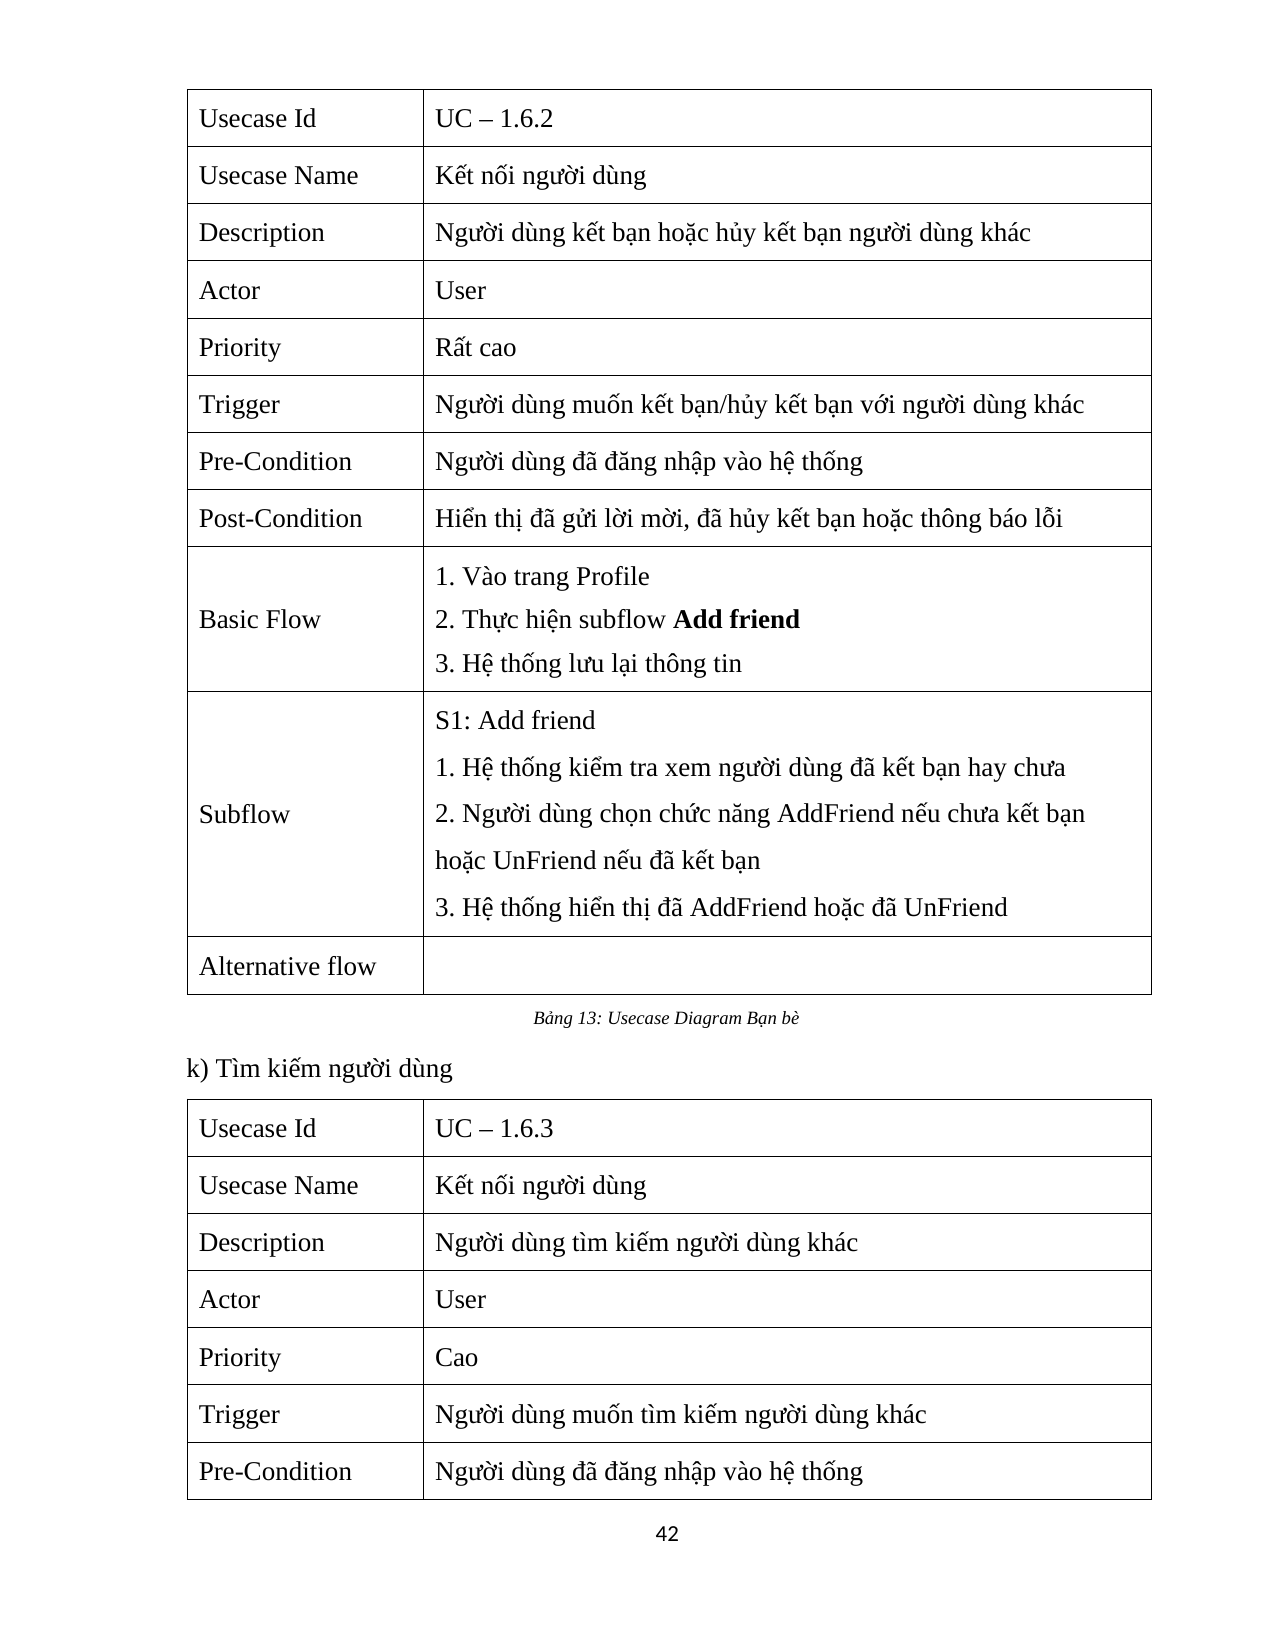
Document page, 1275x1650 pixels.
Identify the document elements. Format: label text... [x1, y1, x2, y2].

table_cell Subflow [188, 692, 423, 936]
table_cell 1. Vào trang Profile 2. Thực hiện subflow Add friend 3. Hệ thống lưu lại thông tin [424, 547, 1151, 691]
table_cell Rất cao [424, 319, 1151, 374]
table_cell Usecase Name [188, 1157, 423, 1213]
table_cell Hiển thị đã gửi lời mời, đã hủy kết bạn hoặc thông báo lỗi [424, 490, 1151, 546]
table_cell S1: Add friend 1. Hệ thống kiểm tra xem người dùng đã kết bạn hay chưa 2. Người dùng chọn chức năng AddFriend nếu chưa kết bạn hoặc UnFriend nếu đã kết bạn 3. Hệ thống hiển thị đã AddFriend hoặc đã UnFriend [424, 692, 1151, 936]
table_cell Người dùng đã đăng nhập vào hệ thống [424, 433, 1151, 489]
table_cell Kết nối người dùng [424, 147, 1151, 203]
table_header Usecase Id [188, 1100, 423, 1156]
text k) Tìm kiếm người dùng [186, 1052, 1157, 1083]
table_cell Actor [188, 1271, 423, 1327]
table_header UC – 1.6.2 [424, 90, 1151, 146]
table_cell Priority [188, 319, 423, 374]
table_cell Người dùng muốn kết bạn/hủy kết bạn với người dùng khác [424, 376, 1151, 432]
table_cell [424, 937, 1151, 993]
table_cell Pre-Condition [188, 433, 423, 489]
table_cell Description [188, 1214, 423, 1270]
table_cell User [424, 1271, 1151, 1327]
table_cell Người dùng kết bạn hoặc hủy kết bạn người dùng khác [424, 204, 1151, 260]
table_cell Priority [188, 1328, 423, 1384]
table_cell Actor [188, 261, 423, 317]
table_cell Kết nối người dùng [424, 1157, 1151, 1213]
table_cell Người dùng muốn tìm kiếm người dùng khác [424, 1385, 1151, 1442]
table_cell Alternative flow [188, 937, 423, 993]
table_cell Pre-Condition [188, 1443, 423, 1499]
table_header Usecase Id [188, 90, 423, 146]
table_header UC – 1.6.3 [424, 1100, 1151, 1156]
table_cell Trigger [188, 1385, 423, 1442]
table_cell Trigger [188, 376, 423, 432]
table_cell Description [188, 204, 423, 260]
table_cell Basic Flow [188, 547, 423, 691]
table_cell Cao [424, 1328, 1151, 1384]
table_cell Post-Condition [188, 490, 423, 546]
table_cell Người dùng tìm kiếm người dùng khác [424, 1214, 1151, 1270]
table_cell Người dùng đã đăng nhập vào hệ thống [424, 1443, 1151, 1499]
table_cell User [424, 261, 1151, 317]
table_cell Usecase Name [188, 147, 423, 203]
